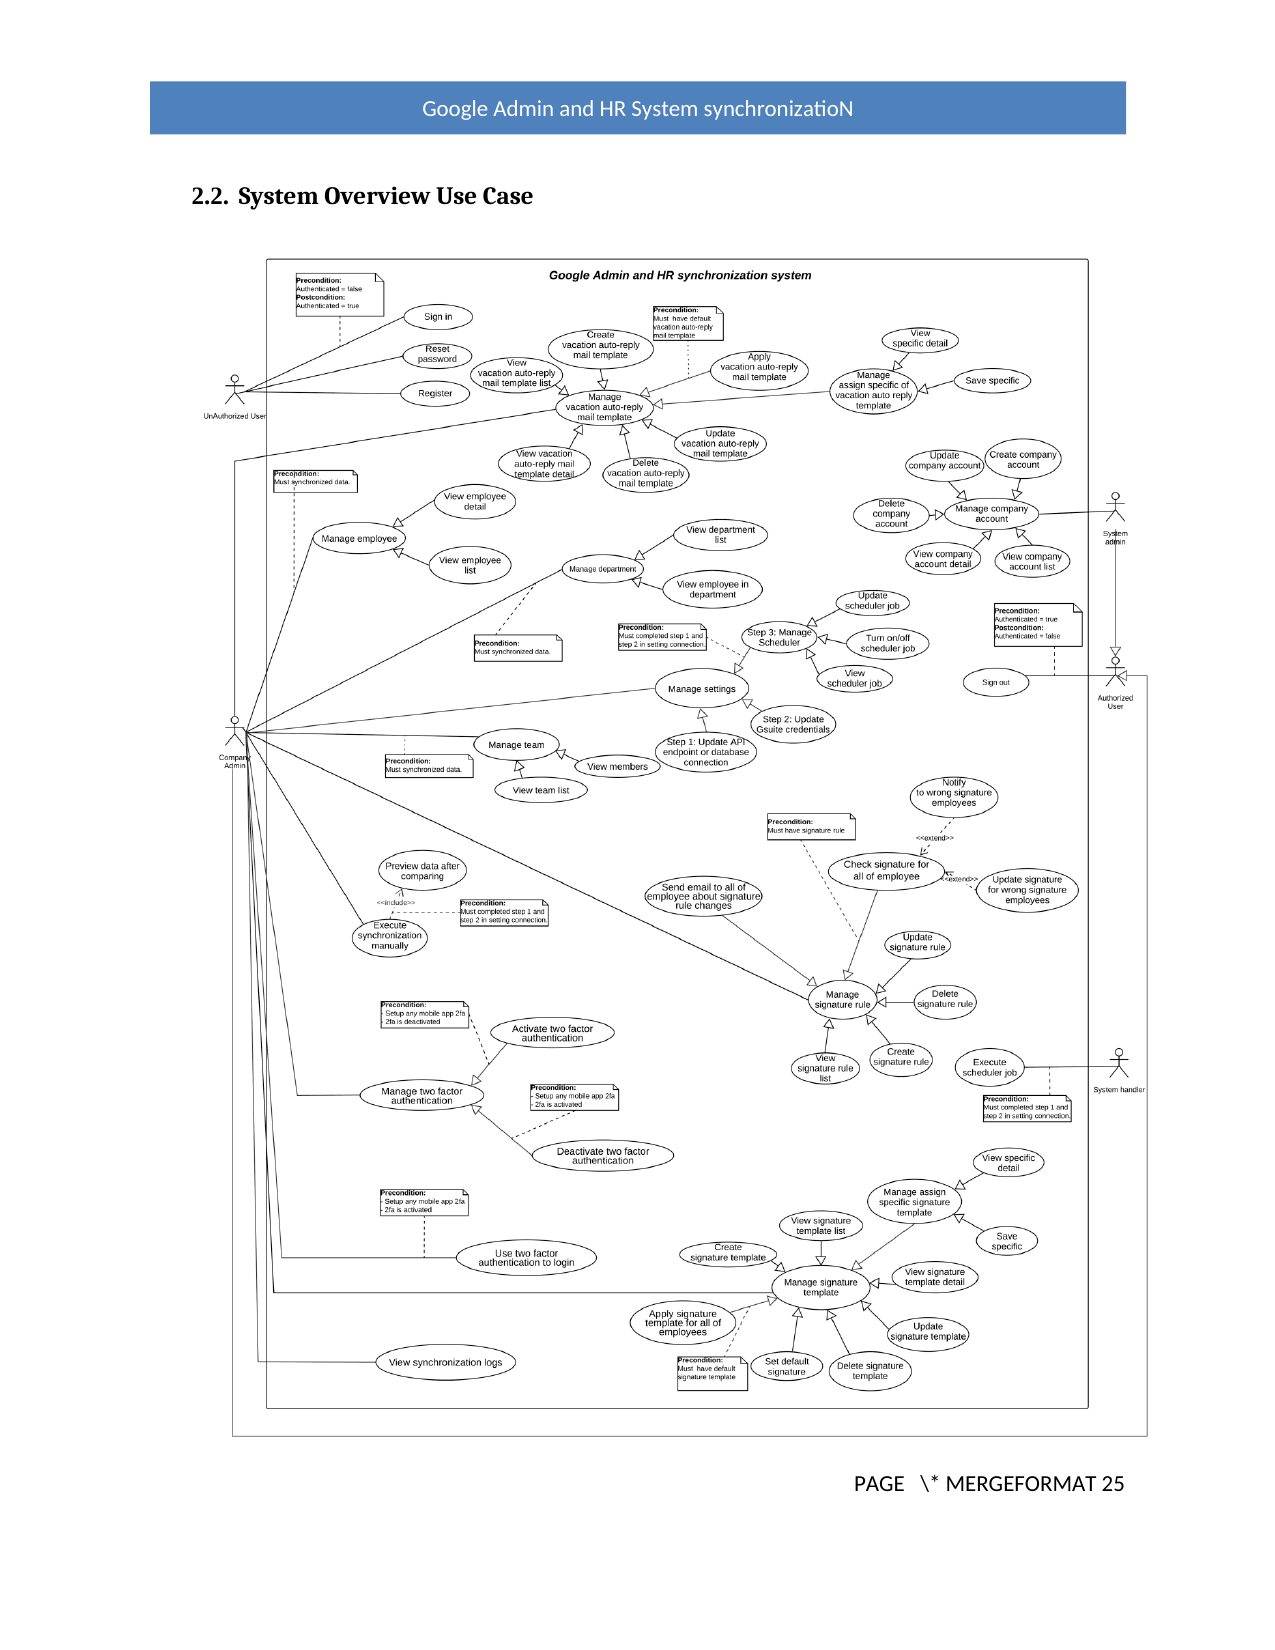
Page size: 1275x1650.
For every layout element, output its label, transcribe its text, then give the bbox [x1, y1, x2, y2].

subtitle System Overview Use Case [191, 181, 1125, 210]
picture [187, 243, 1163, 1452]
